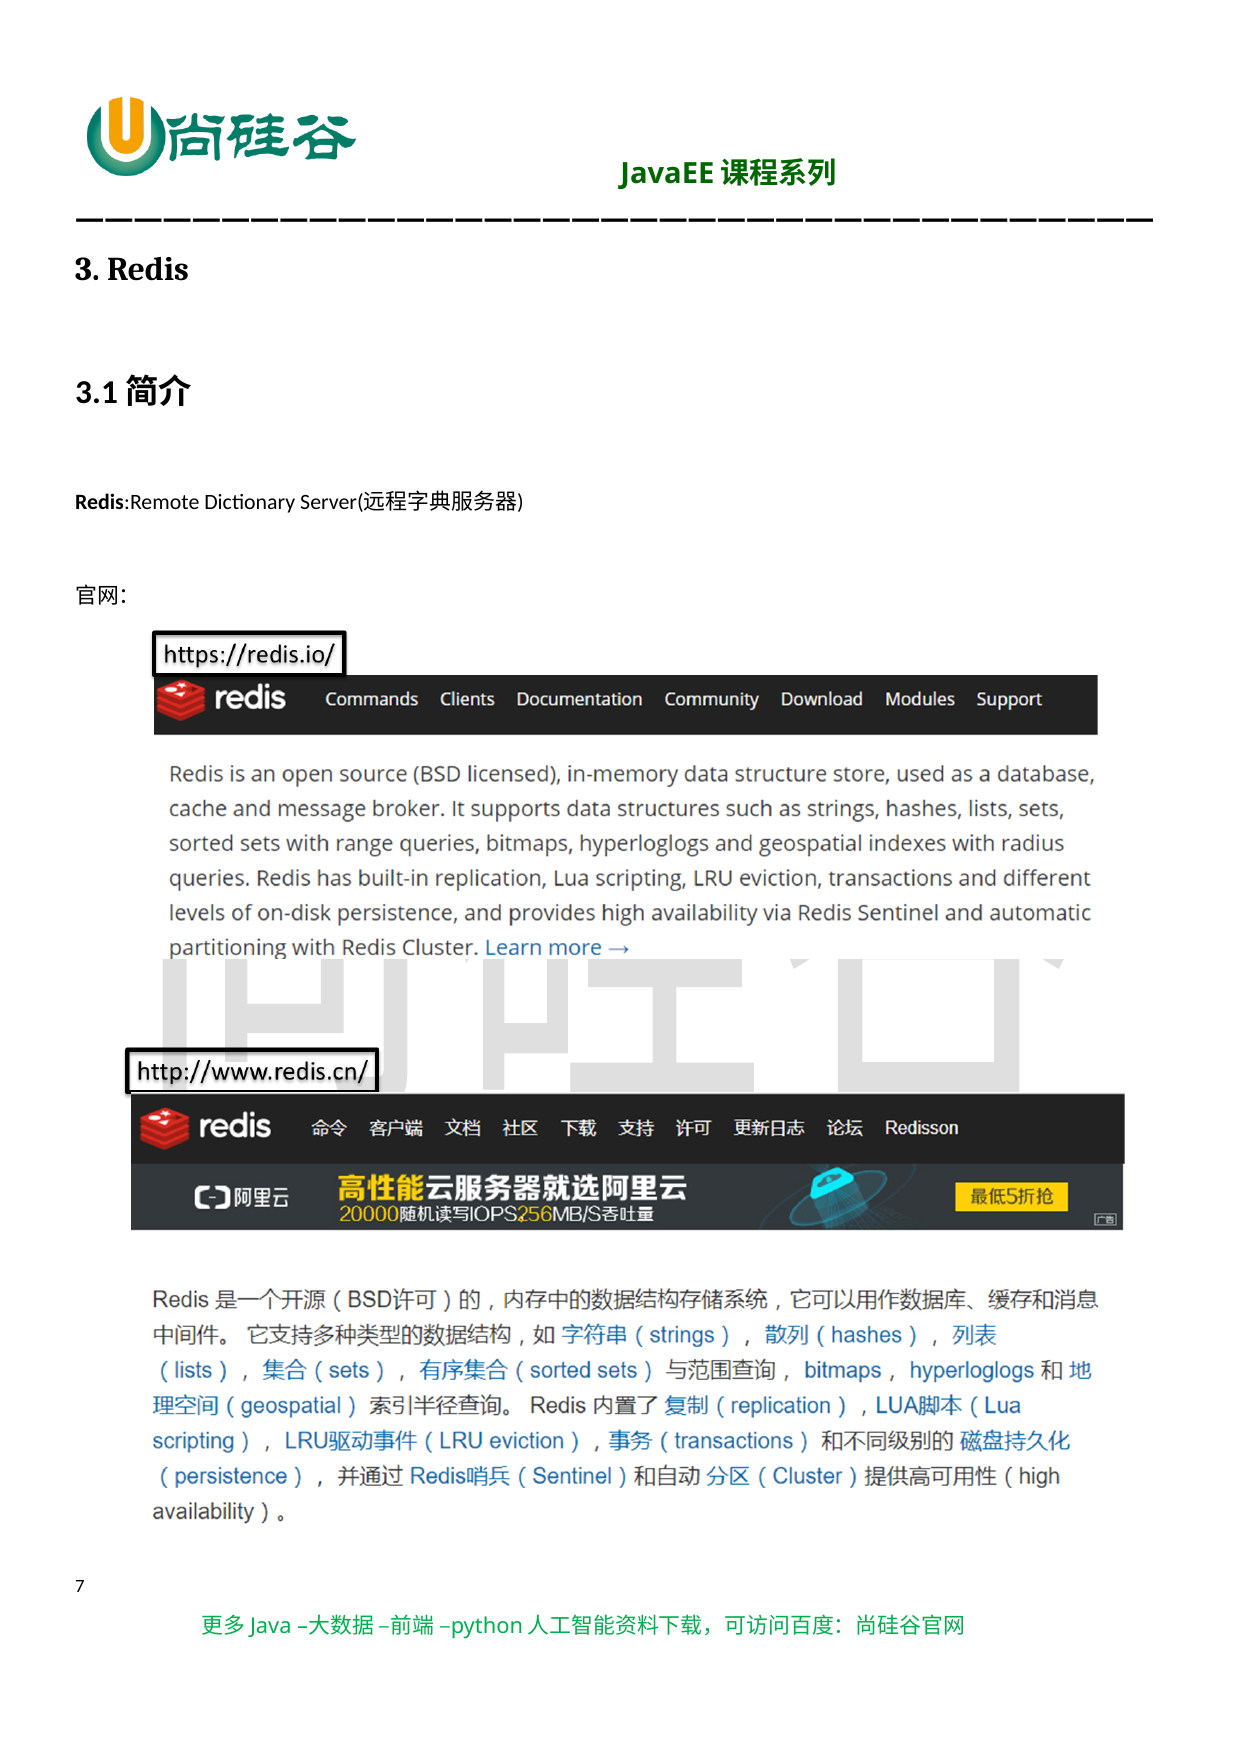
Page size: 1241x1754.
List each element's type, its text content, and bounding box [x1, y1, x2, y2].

picture [115, 1043, 1125, 1524]
picture [142, 626, 1098, 959]
text Redis:Remote Dictionary Server(远程字典服务器) [75, 484, 1165, 516]
picture [75, 88, 363, 184]
subtitle 3. Redis [75, 237, 1165, 302]
subtitle 3.1 简介 [75, 357, 1165, 422]
text 官网： [75, 578, 1165, 611]
